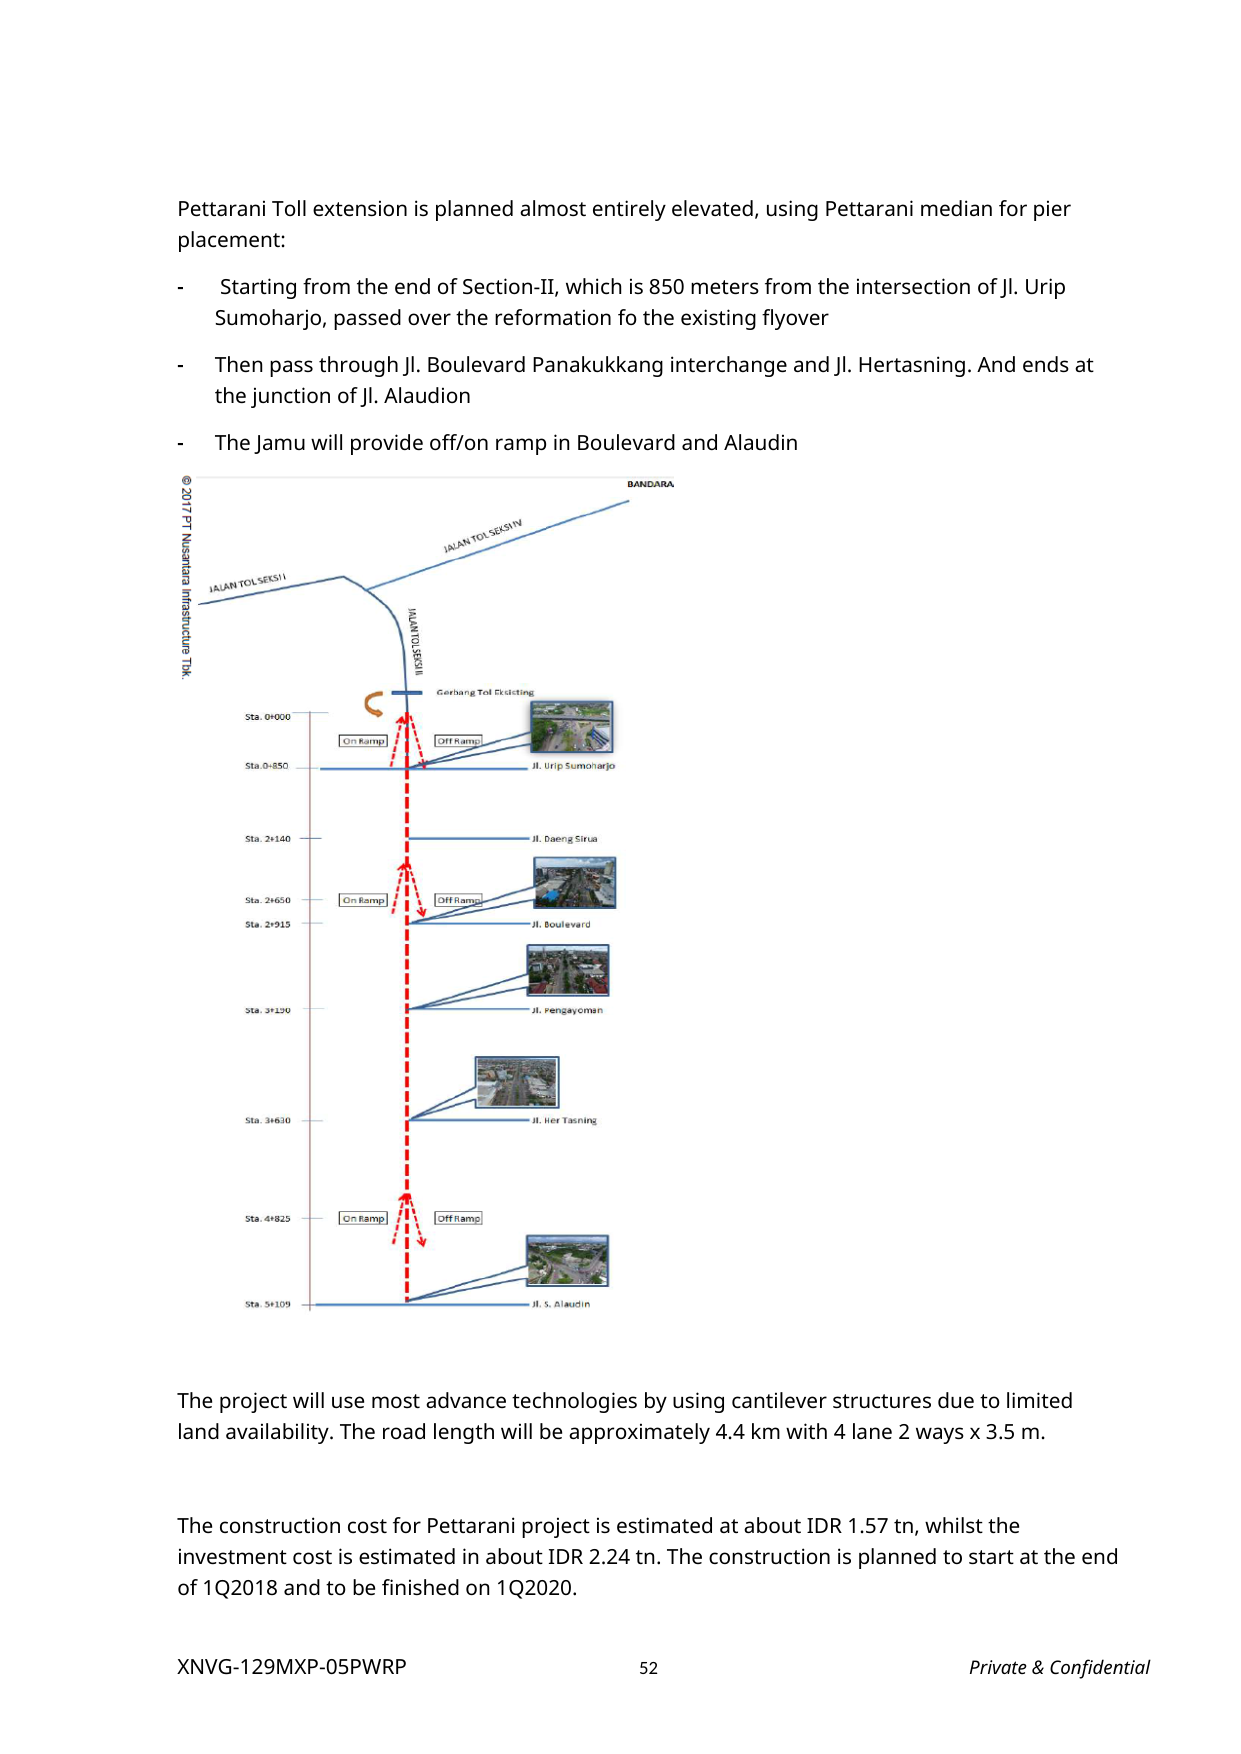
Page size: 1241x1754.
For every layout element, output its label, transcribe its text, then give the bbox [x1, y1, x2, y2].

picture [178, 475, 678, 1321]
list The Jamu will provide off/on ramp in Boulevard and Alaudin [177, 428, 1122, 456]
text The project will use most advance technologies by using cantilever structures due to limited land availability. The road length will be approximately 4.4 km with 4 lane 2 ways x 3.5 m. [177, 1386, 1122, 1446]
text The construction cost for Pettarani project is estimated at about IDR 1.57 tn, whilst the investment cost is estimated in about IDR 2.24 tn. The construction is planned to start at the end of 1Q2018 and to be finished on 1Q2020. [177, 1512, 1122, 1601]
list Starting from the end of Section-II, which is 850 meters from the intersection of Jl. Urip Sumoharjo, passed over the reformation fo the existing flyover [177, 272, 1122, 331]
list Then pass through Jl. Boulevard Panakukkang interchange and Jl. Hertasning. And ends at the junction of Jl. Alaudion [177, 350, 1122, 409]
text Pettarani Toll extension is planned almost entirely elevated, using Pettarani median for pier placement: [177, 194, 1122, 253]
